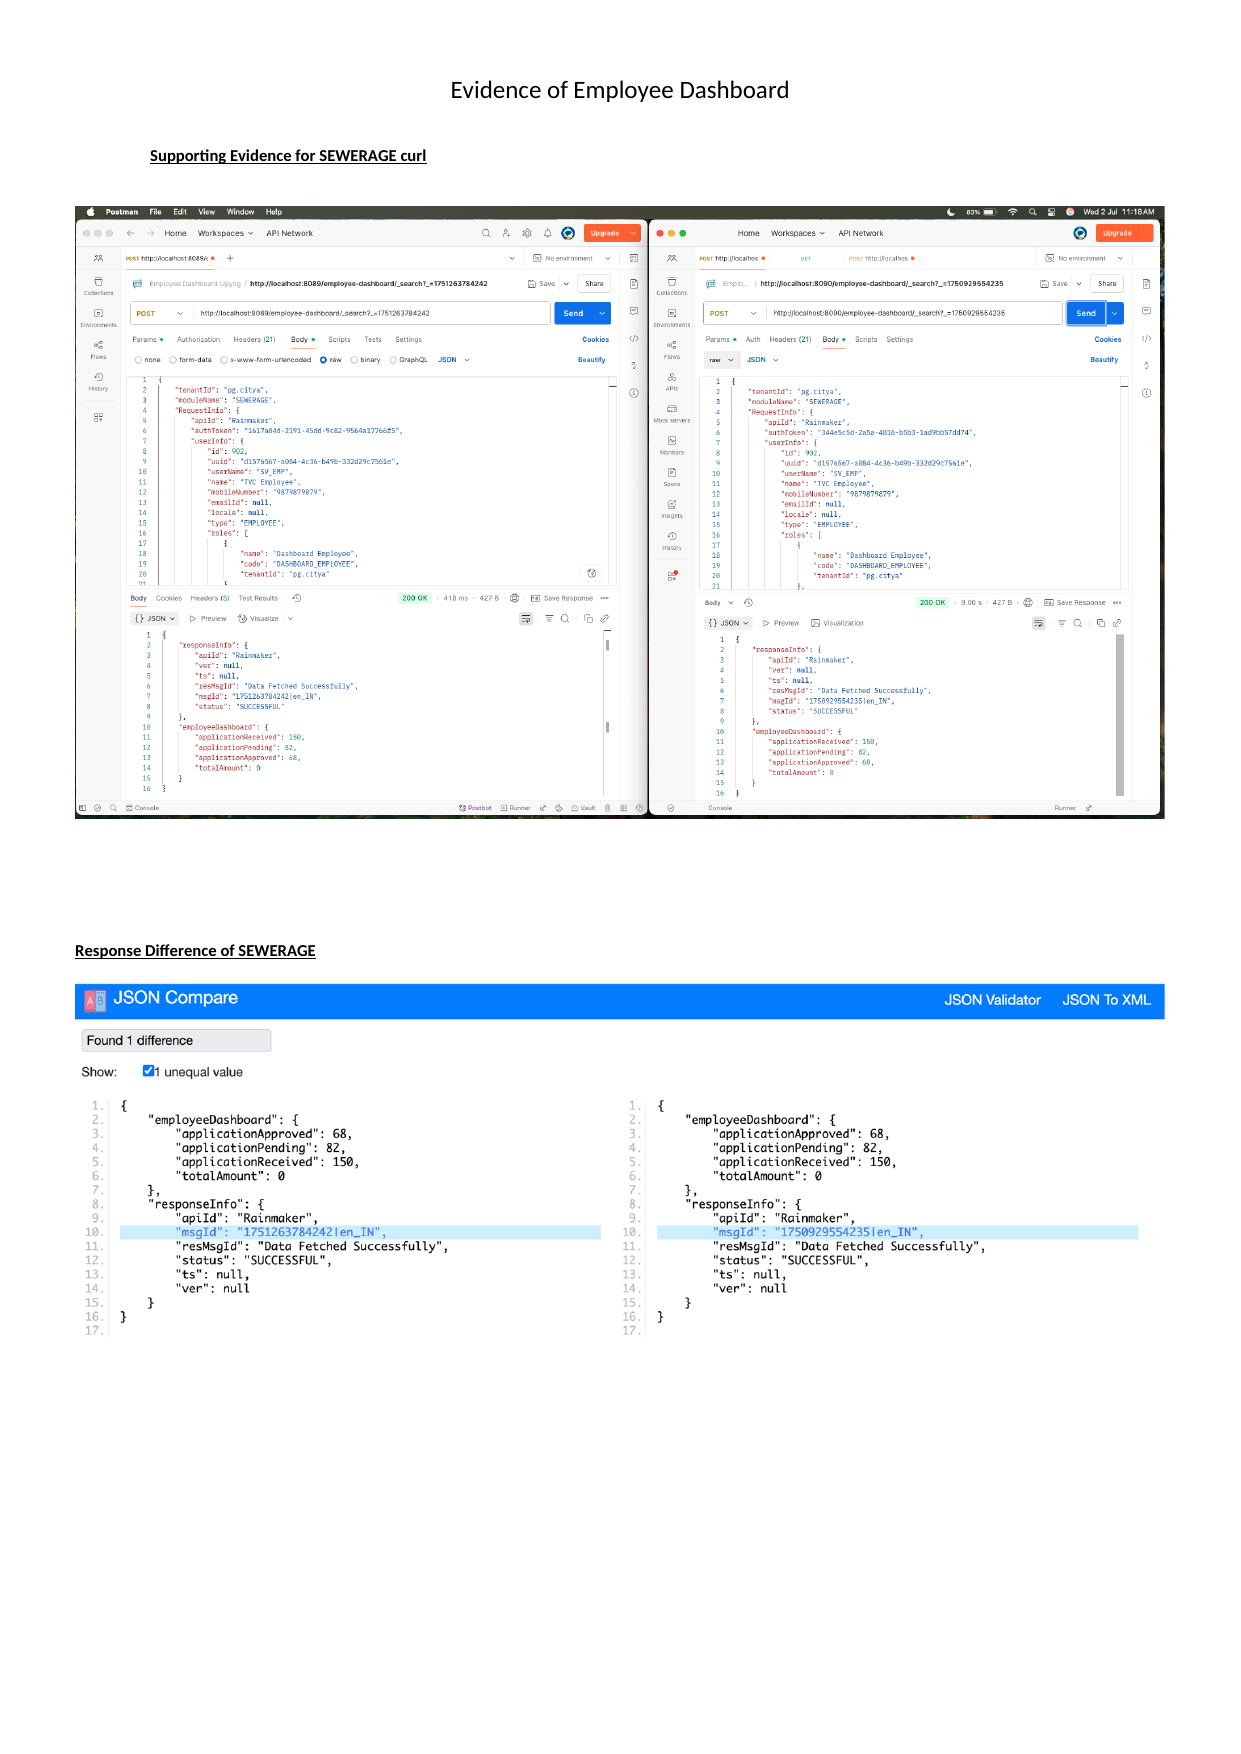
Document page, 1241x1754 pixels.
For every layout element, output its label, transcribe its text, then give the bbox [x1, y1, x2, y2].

list Supporting Evidence for SEWERAGE curl [150, 145, 1165, 165]
picture [75, 981, 1165, 1418]
picture [75, 206, 1165, 819]
text Response Difference of SEWERAGE [75, 941, 1165, 961]
